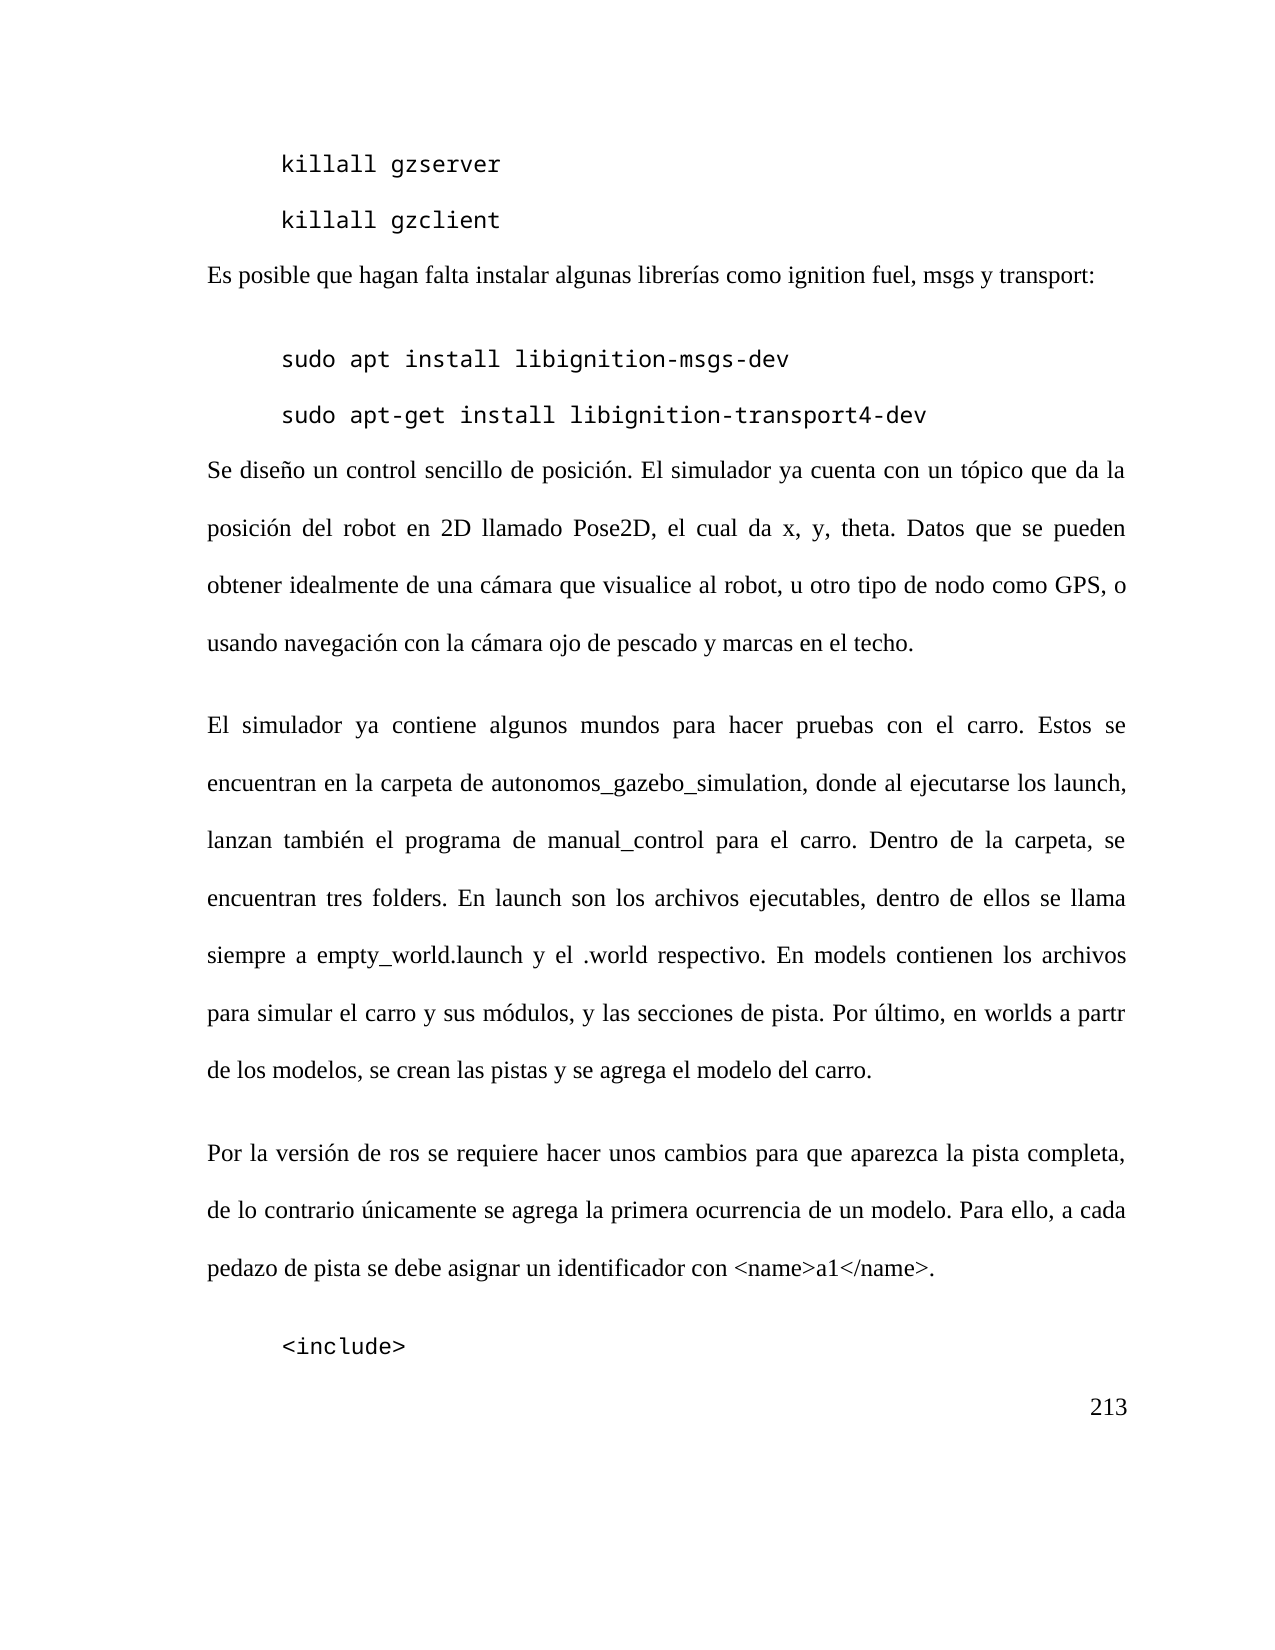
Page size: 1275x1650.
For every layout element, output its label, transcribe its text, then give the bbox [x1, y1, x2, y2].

text killall gzserver [207, 148, 1127, 179]
text Es posible que hagan falta instalar algunas librerías como ignition fuel, msgs y transport: [207, 260, 1127, 289]
text Por la versión de ros se requiere hacer unos cambios para que aparezca la pista completa, de lo contrario únicamente se agrega la primera ocurrencia de un modelo. Para ello, a cada pedazo de pista se debe asignar un identificador con <name>a1</name>. [207, 1138, 1127, 1281]
text Se diseño un control sencillo de posición. El simulador ya cuenta con un tópico que da la posición del robot en 2D llamado Pose2D, el cual da x, y, theta. Datos que se pueden obtener idealmente de una cámara que visualice al robot, u otro tipo de nodo como GPS, o usando navegación con la cámara ojo de pescado y marcas en el techo. [207, 455, 1127, 656]
text killall gzclient [207, 204, 1127, 235]
text sudo apt install libignition-msgs-dev [281, 343, 1127, 374]
text sudo apt-get install libignition-transport4-dev [281, 399, 1127, 430]
text El simulador ya contiene algunos mundos para hacer pruebas con el carro. Estos se encuentran en la carpeta de autonomos_gazebo_simulation, donde al ejecutarse los launch, lanzan también el programa de manual_control para el carro. Dentro de la carpeta, se encuentran tres folders. En launch son los archivos ejecutables, dentro de ellos se llama siempre a empty_world.launch y el .world respectivo. En models contienen los archivos para simular el carro y sus módulos, y las secciones de pista. Por último, en worlds a partr de los modelos, se crean las pistas y se agrega el modelo del carro. [207, 710, 1127, 1084]
text <include> [282, 1335, 1127, 1361]
